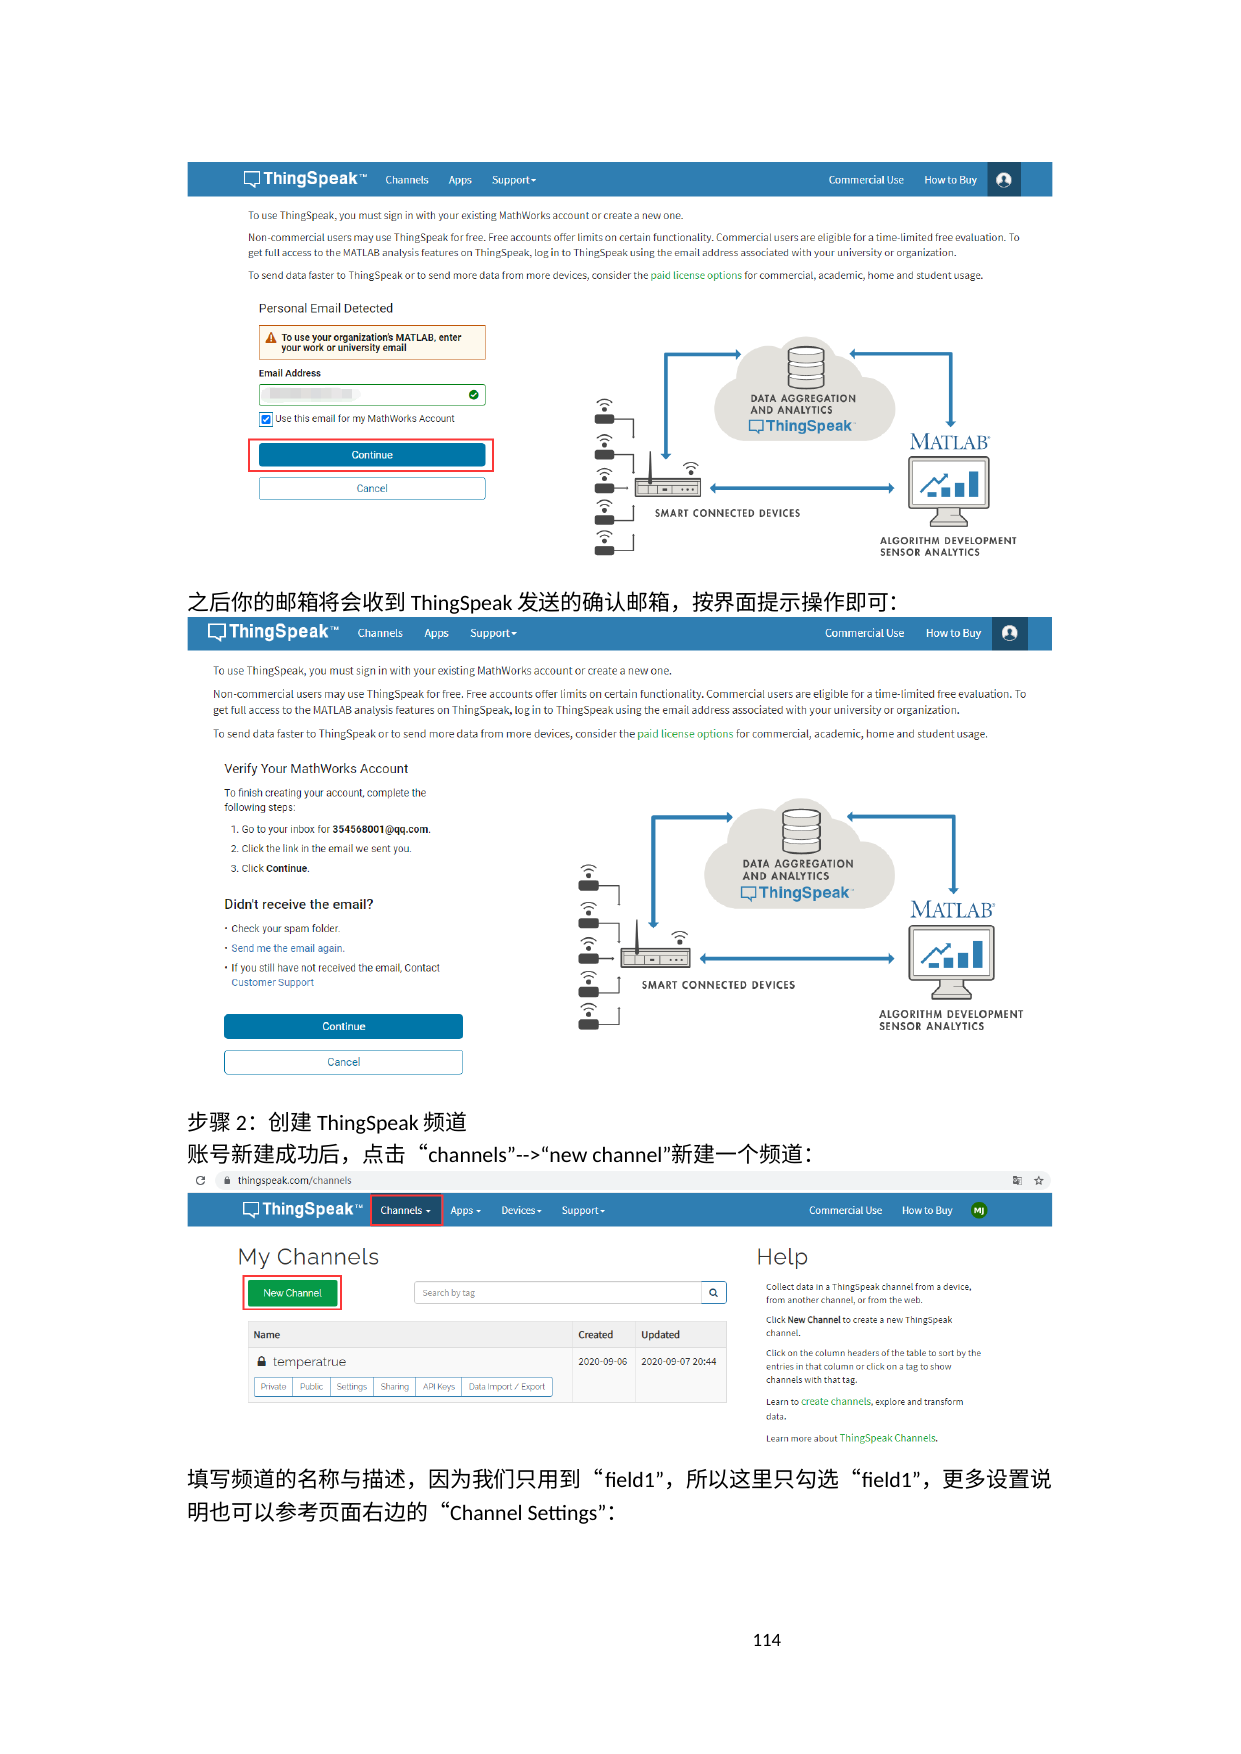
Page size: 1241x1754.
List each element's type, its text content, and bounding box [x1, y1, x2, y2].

picture [187, 1169, 1053, 1451]
text 账号新建成功后，点击“channels”-->“new channel”新建一个频道： [187, 1137, 1053, 1169]
text 之后你的邮箱将会收到ThingSpeak发送的确认邮箱，按界面提示操作即可： [187, 584, 1053, 617]
picture [187, 617, 1052, 1085]
text 填写频道的名称与描述，因为我们只用到“field1”，所以这里只勾选“field1”，更多设置说明也可以参考页面右边的“Channel Settings”： [187, 1462, 1053, 1527]
text 步骤2：创建ThingSpeak频道 [187, 1104, 1053, 1137]
picture [187, 162, 1053, 577]
